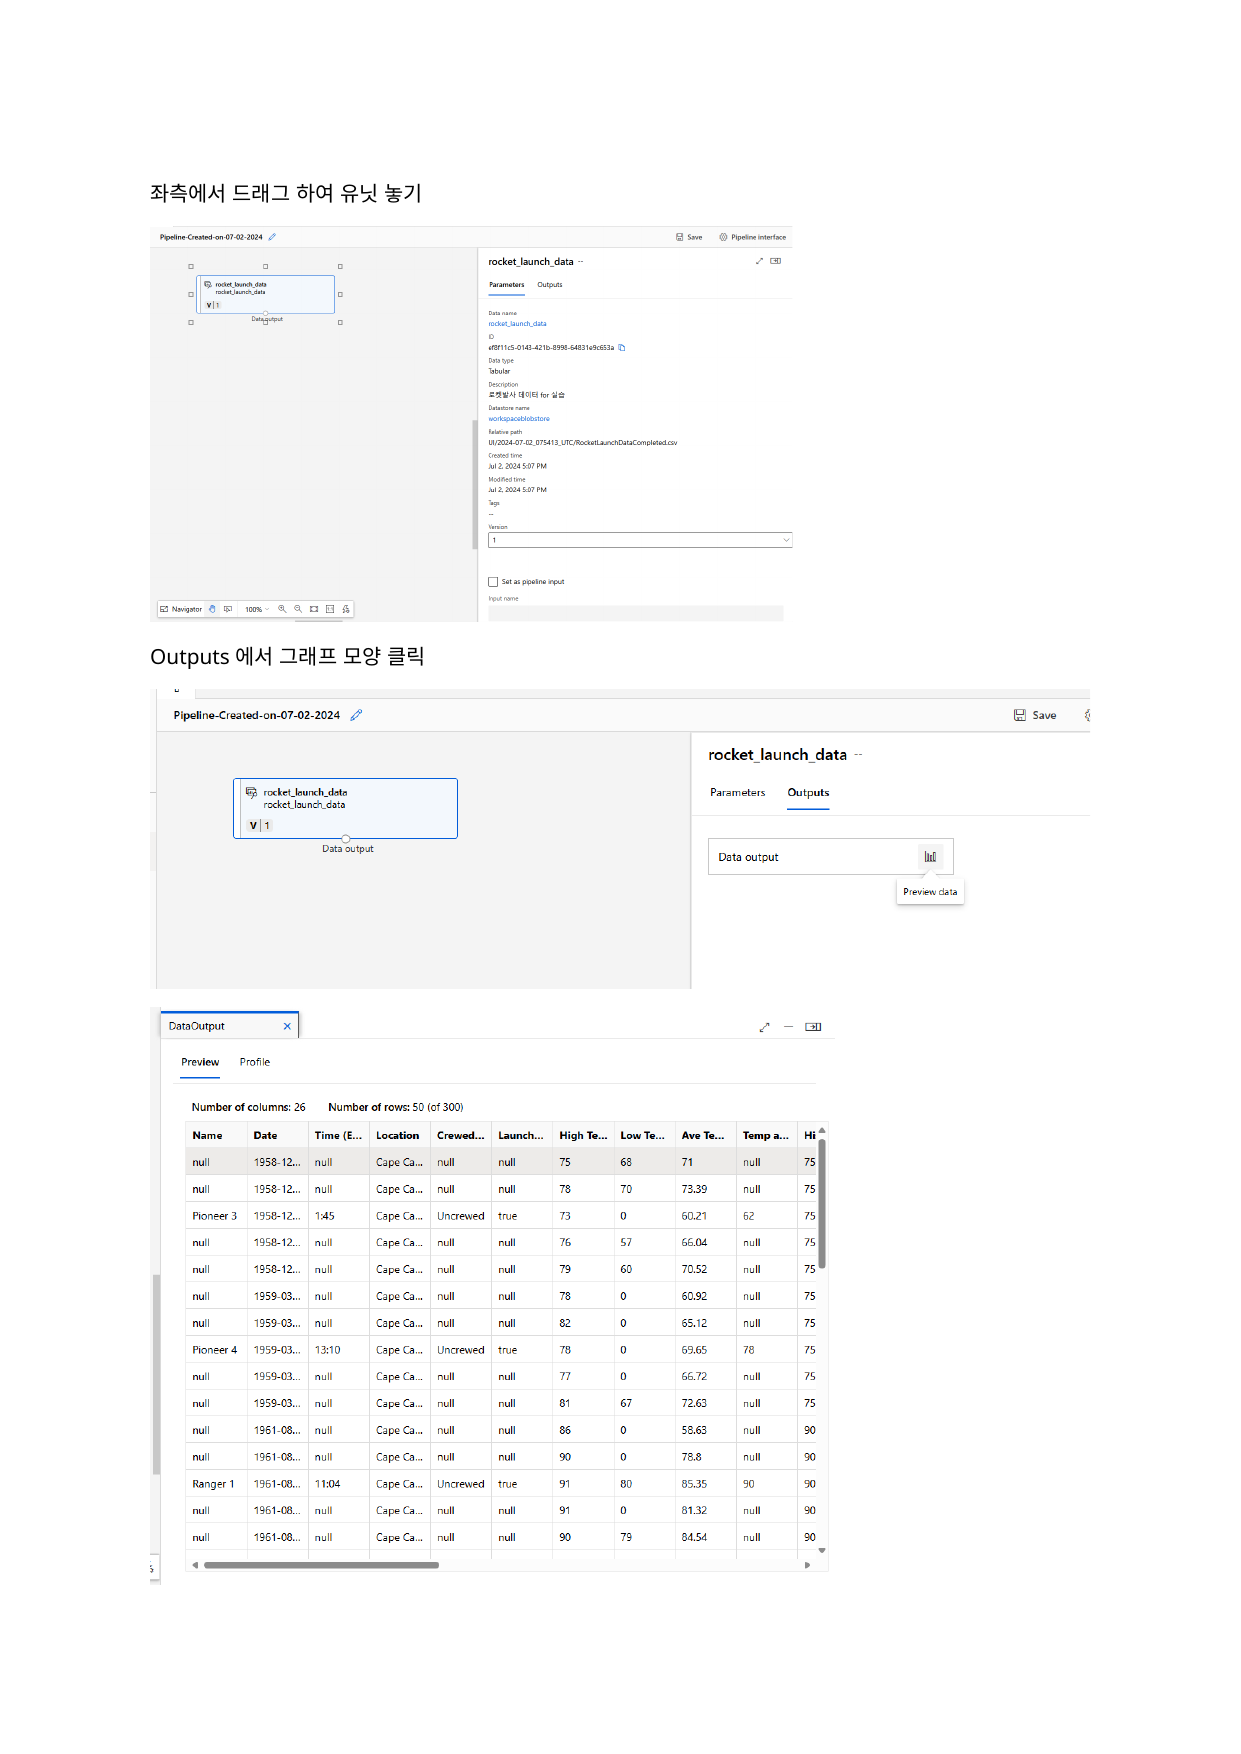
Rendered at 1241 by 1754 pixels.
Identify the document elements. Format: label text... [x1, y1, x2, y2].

text 좌측에서 드래그 하여 유닛 놓기 [150, 177, 1090, 207]
picture [150, 689, 1091, 989]
picture [150, 226, 793, 622]
text Outputs 에서 그래프 모양 클릭 [150, 640, 1090, 670]
picture [150, 1007, 835, 1585]
